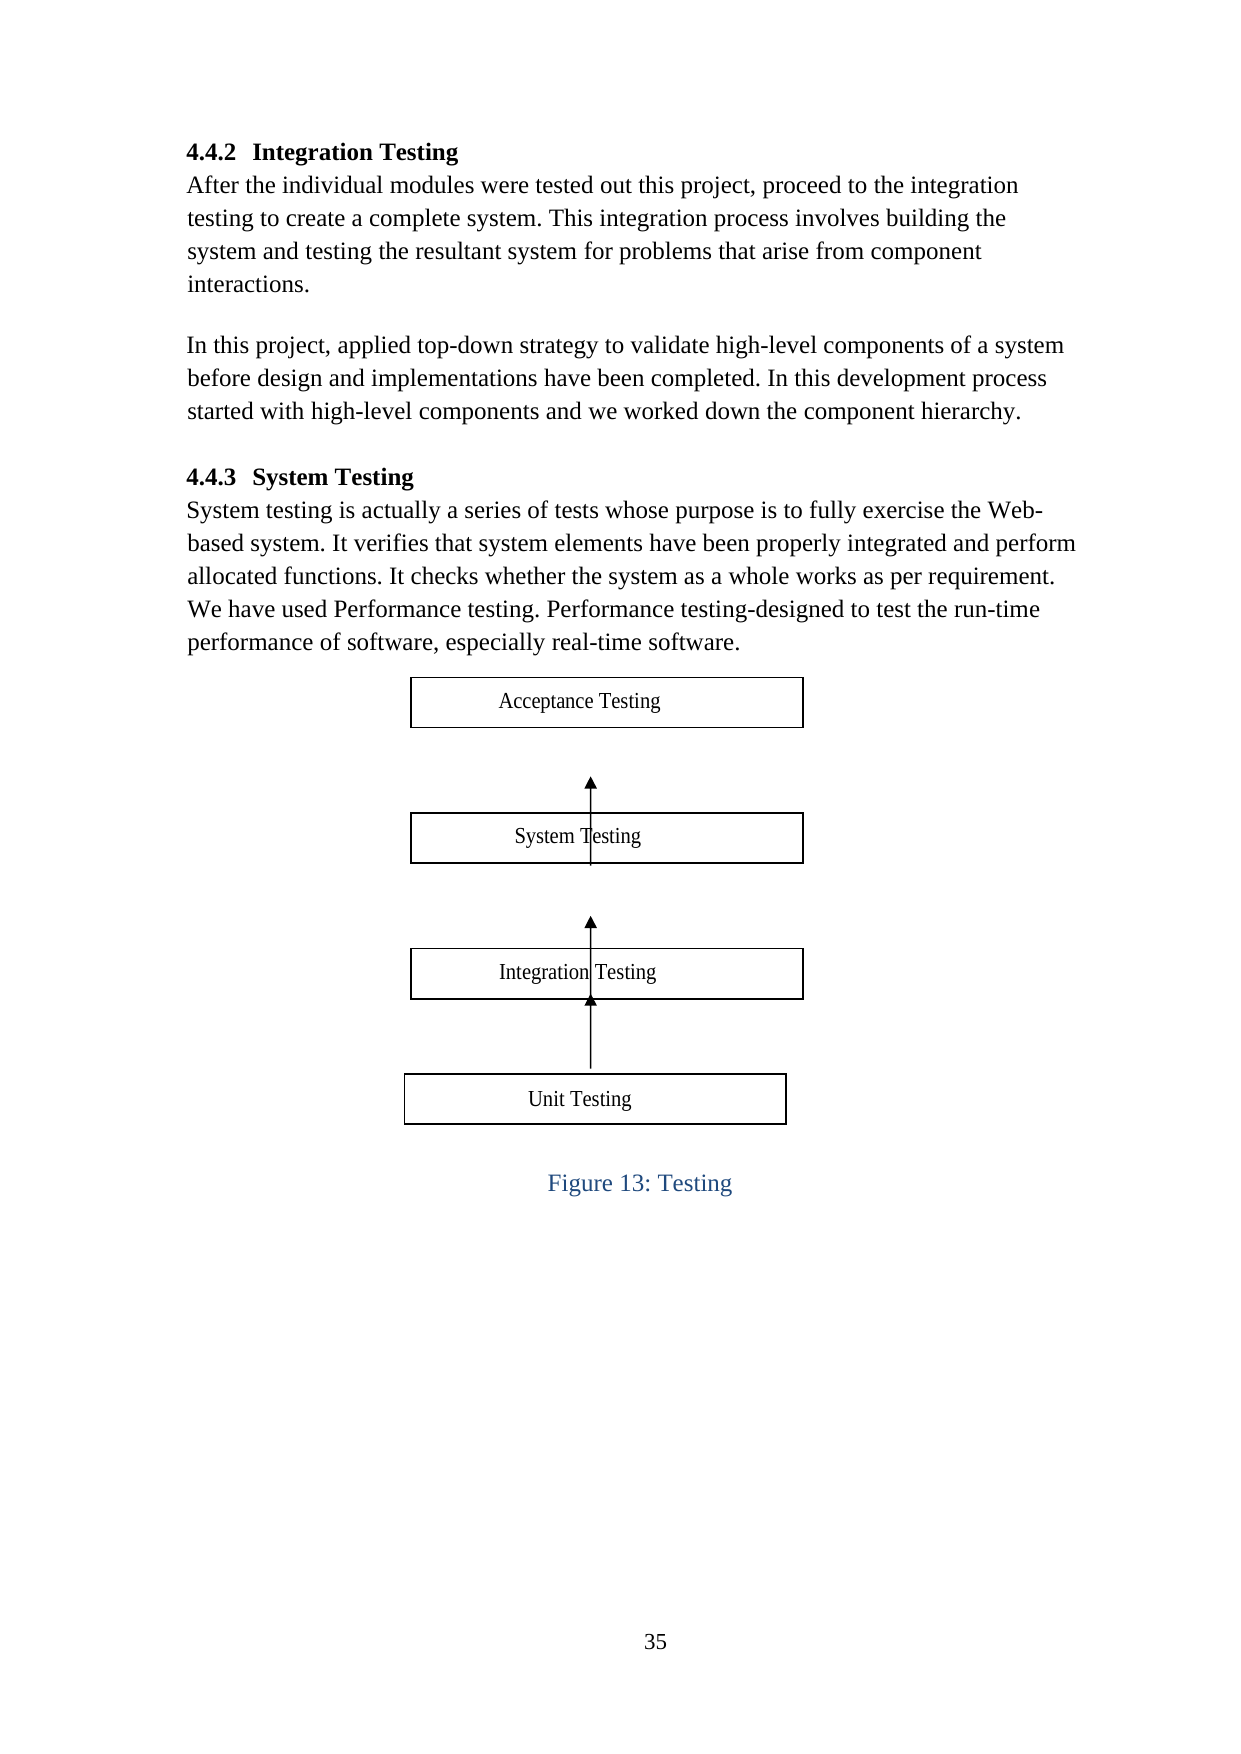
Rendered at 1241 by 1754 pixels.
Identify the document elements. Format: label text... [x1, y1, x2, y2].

subtitle Integration Testing [186, 137, 1163, 166]
text In this project, applied top-down strategy to validate high-level components of a system before design and implementations have been completed. In this development process started with high-level components and we worked down the component hierarchy. [186, 330, 1080, 425]
text Figure 13: Testing [117, 1168, 1163, 1197]
text System testing is actually a series of tests whose purpose is to fully exercise the Web- based system. It verifies that system elements have been properly integrated and perform allocated functions. It checks whether the system as a whole works as per requirement. We have used Performance testing. Performance testing-designed to test the run-time performance of software, especially real-time software. [186, 495, 1081, 656]
text After the individual modules were tested out this project, proceed to the integration testing to create a complete system. This integration process involves building the system and testing the resultant system for problems that arise from component interactions. [186, 170, 1080, 298]
subtitle System Testing [186, 462, 1163, 491]
